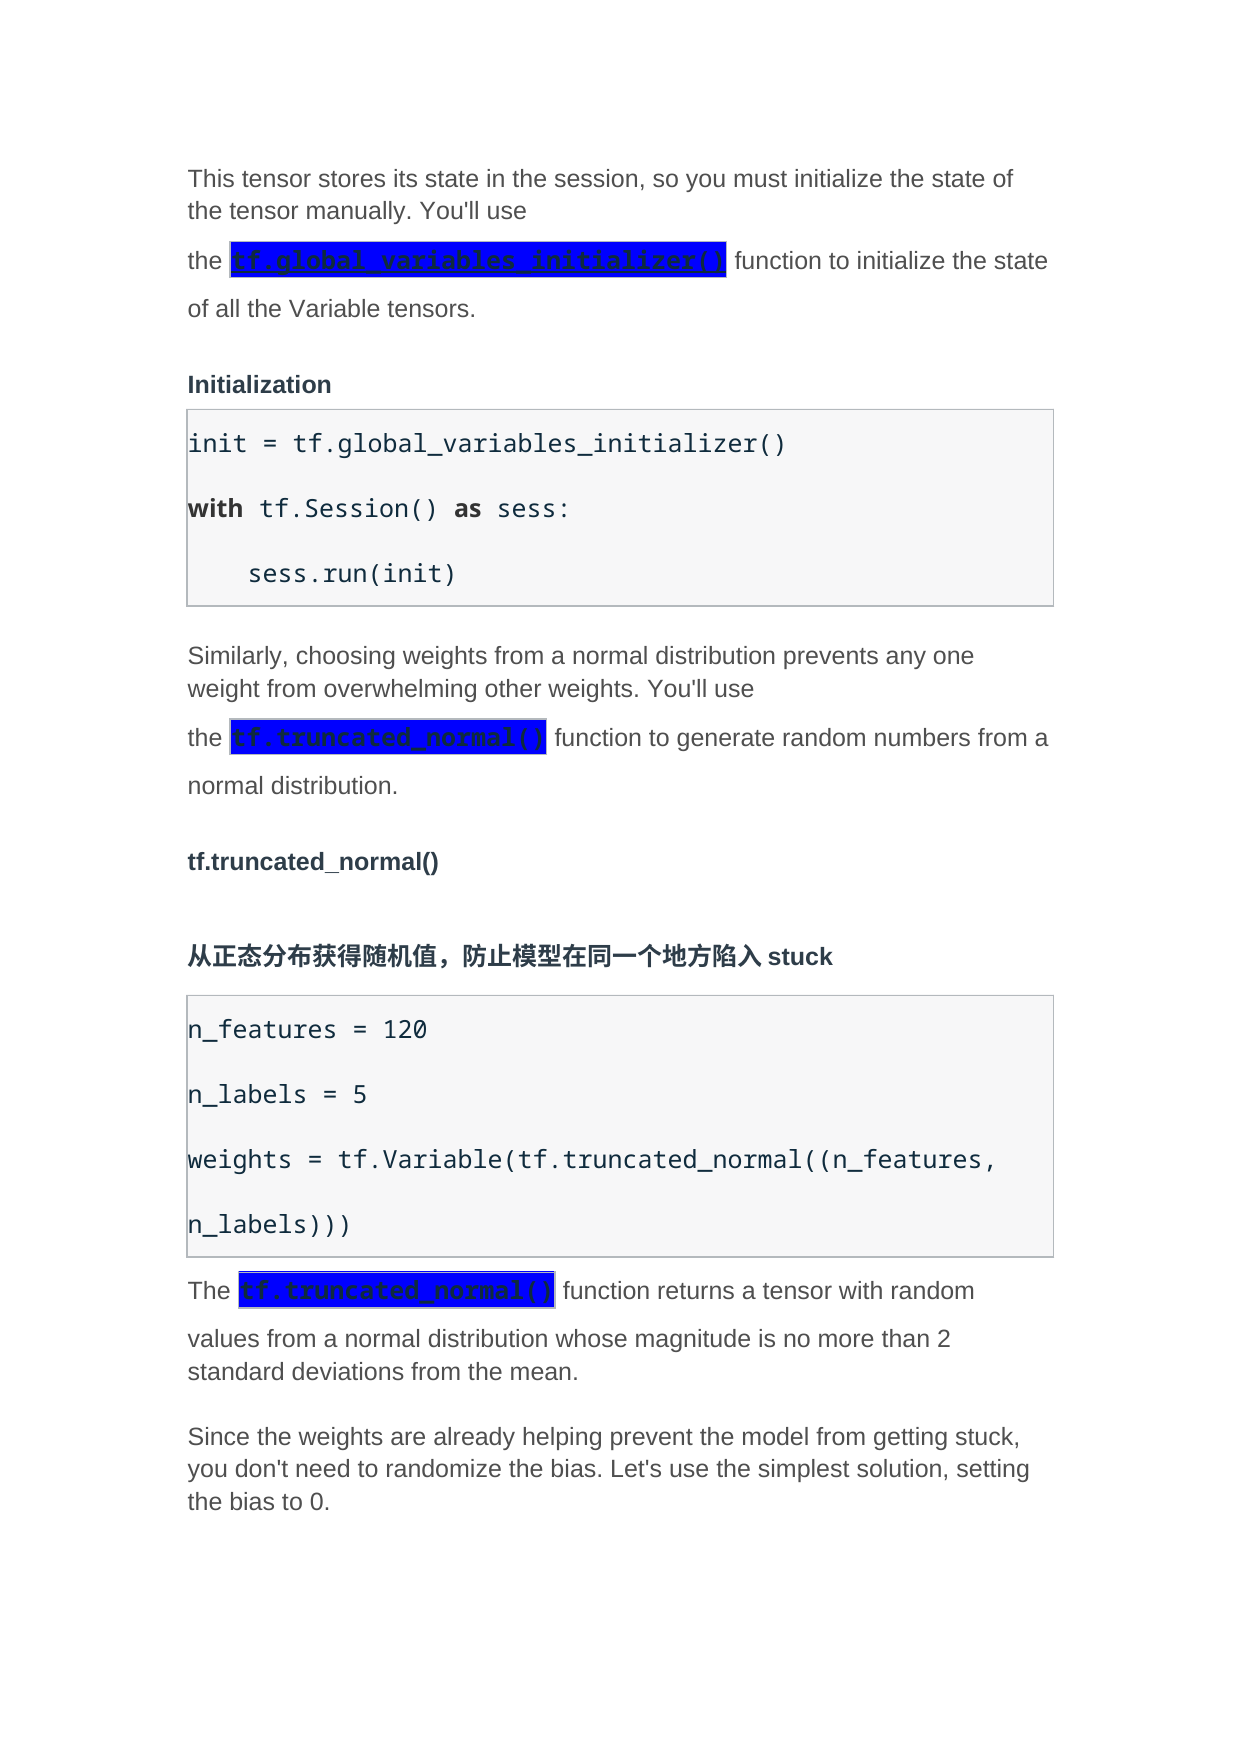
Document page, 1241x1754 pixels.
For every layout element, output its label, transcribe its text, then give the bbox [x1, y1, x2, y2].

text Similarly, choosing weights from a normal distribution prevents any one weight from overwhelming other weights. You'll use the tf.truncated_normal() function to generate random numbers from a normal distribution. [187, 639, 1053, 802]
text This tensor stores its state in the session, so you must initialize the state of the tensor manually. You'll use the tf.global_variables_initializer() function to initialize the state of all the Variable tensors. [187, 162, 1053, 324]
text Initialization [187, 368, 1053, 401]
text with tf.Session() as sess: [188, 475, 1053, 538]
text init = tf.global_variables_initializer() [188, 410, 1053, 475]
text n_features = 120 [188, 996, 1053, 1061]
text Since the weights are already helping prevent the model from getting stuck, you don't need to randomize the bias. Let's use the simplest solution, setting the bias to 0. [187, 1420, 1053, 1518]
text The tf.truncated_normal() function returns a tensor with random values from a normal distribution whose magnitude is no more than 2 standard deviations from the mean. [187, 1258, 1053, 1388]
text weights = tf.Variable(tf.truncated_normal((n_features, n_labels))) [188, 1124, 1053, 1256]
subtitle 从正态分布获得随机值，防止模型在同一个地方陷入stuck [187, 922, 1053, 987]
text n_labels = 5 [188, 1061, 1053, 1124]
text sess.run(init) [188, 538, 1053, 605]
subtitle tf.truncated_normal() [187, 845, 1053, 878]
